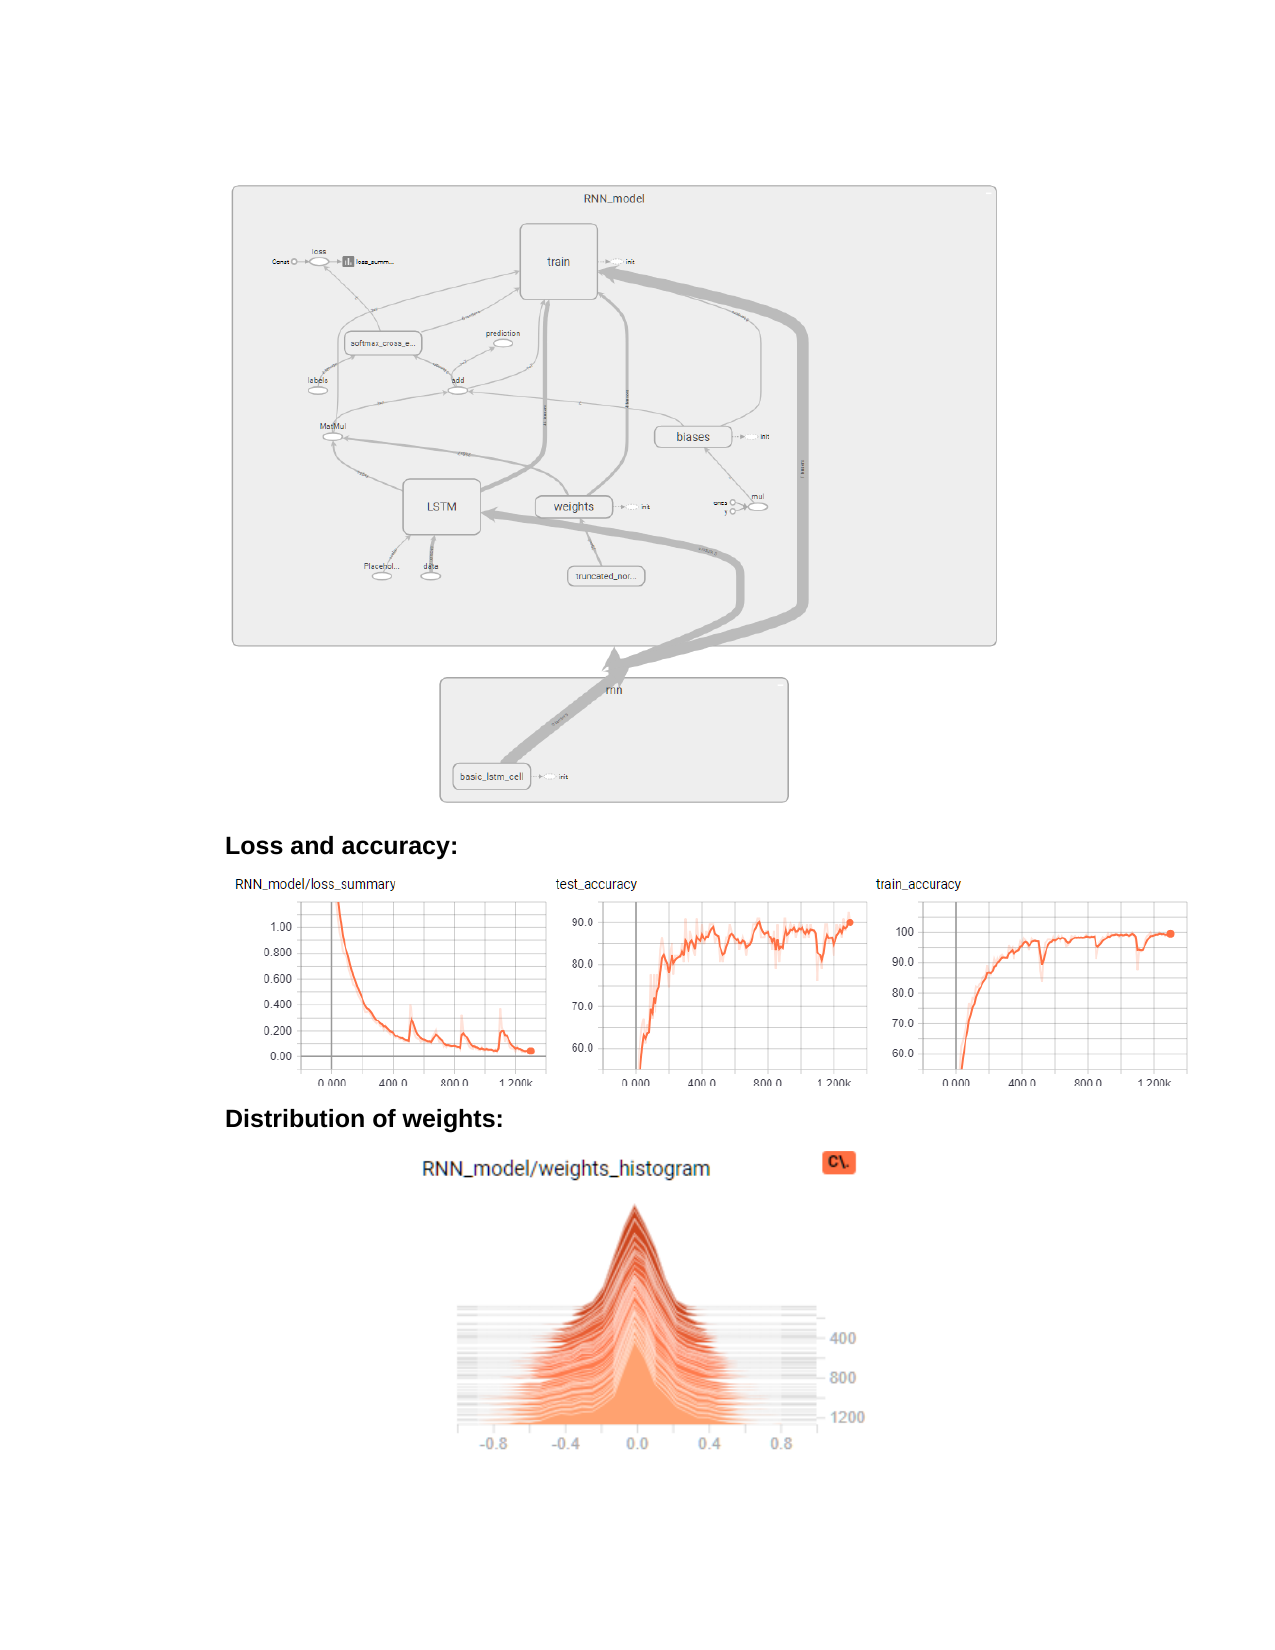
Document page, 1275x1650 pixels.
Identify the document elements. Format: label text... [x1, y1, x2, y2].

text Loss and accuracy: [225, 831, 1125, 859]
picture [381, 1151, 894, 1462]
picture [225, 877, 1197, 1086]
picture [225, 178, 1002, 815]
text Distribution of weights: [225, 1104, 1125, 1133]
